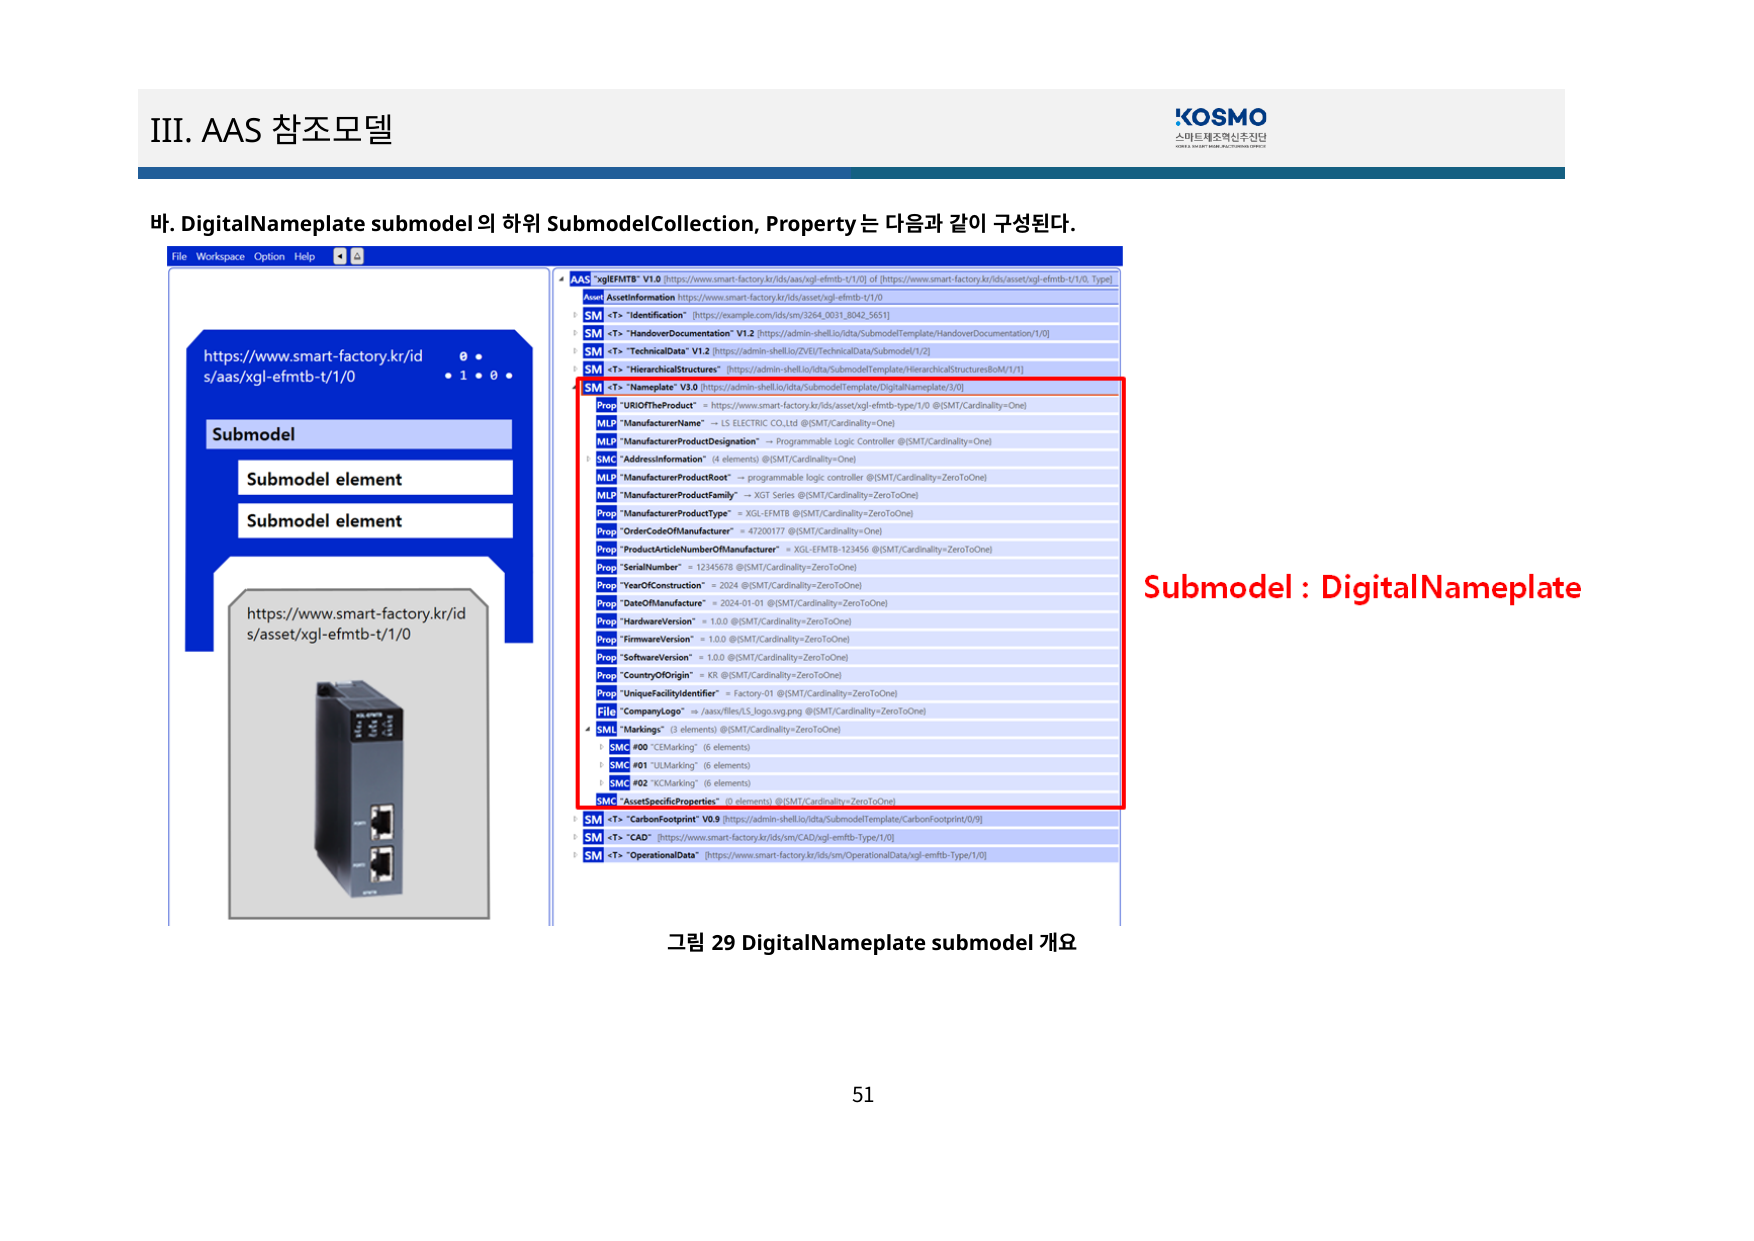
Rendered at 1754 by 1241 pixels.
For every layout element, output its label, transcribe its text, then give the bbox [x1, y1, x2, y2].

picture [160, 240, 1585, 926]
text 바. DigitalNameplate submodel의 하위 SubmodelCollection, Property는 다음과 같이 구성된다. [150, 207, 1577, 238]
picture [1175, 108, 1267, 148]
